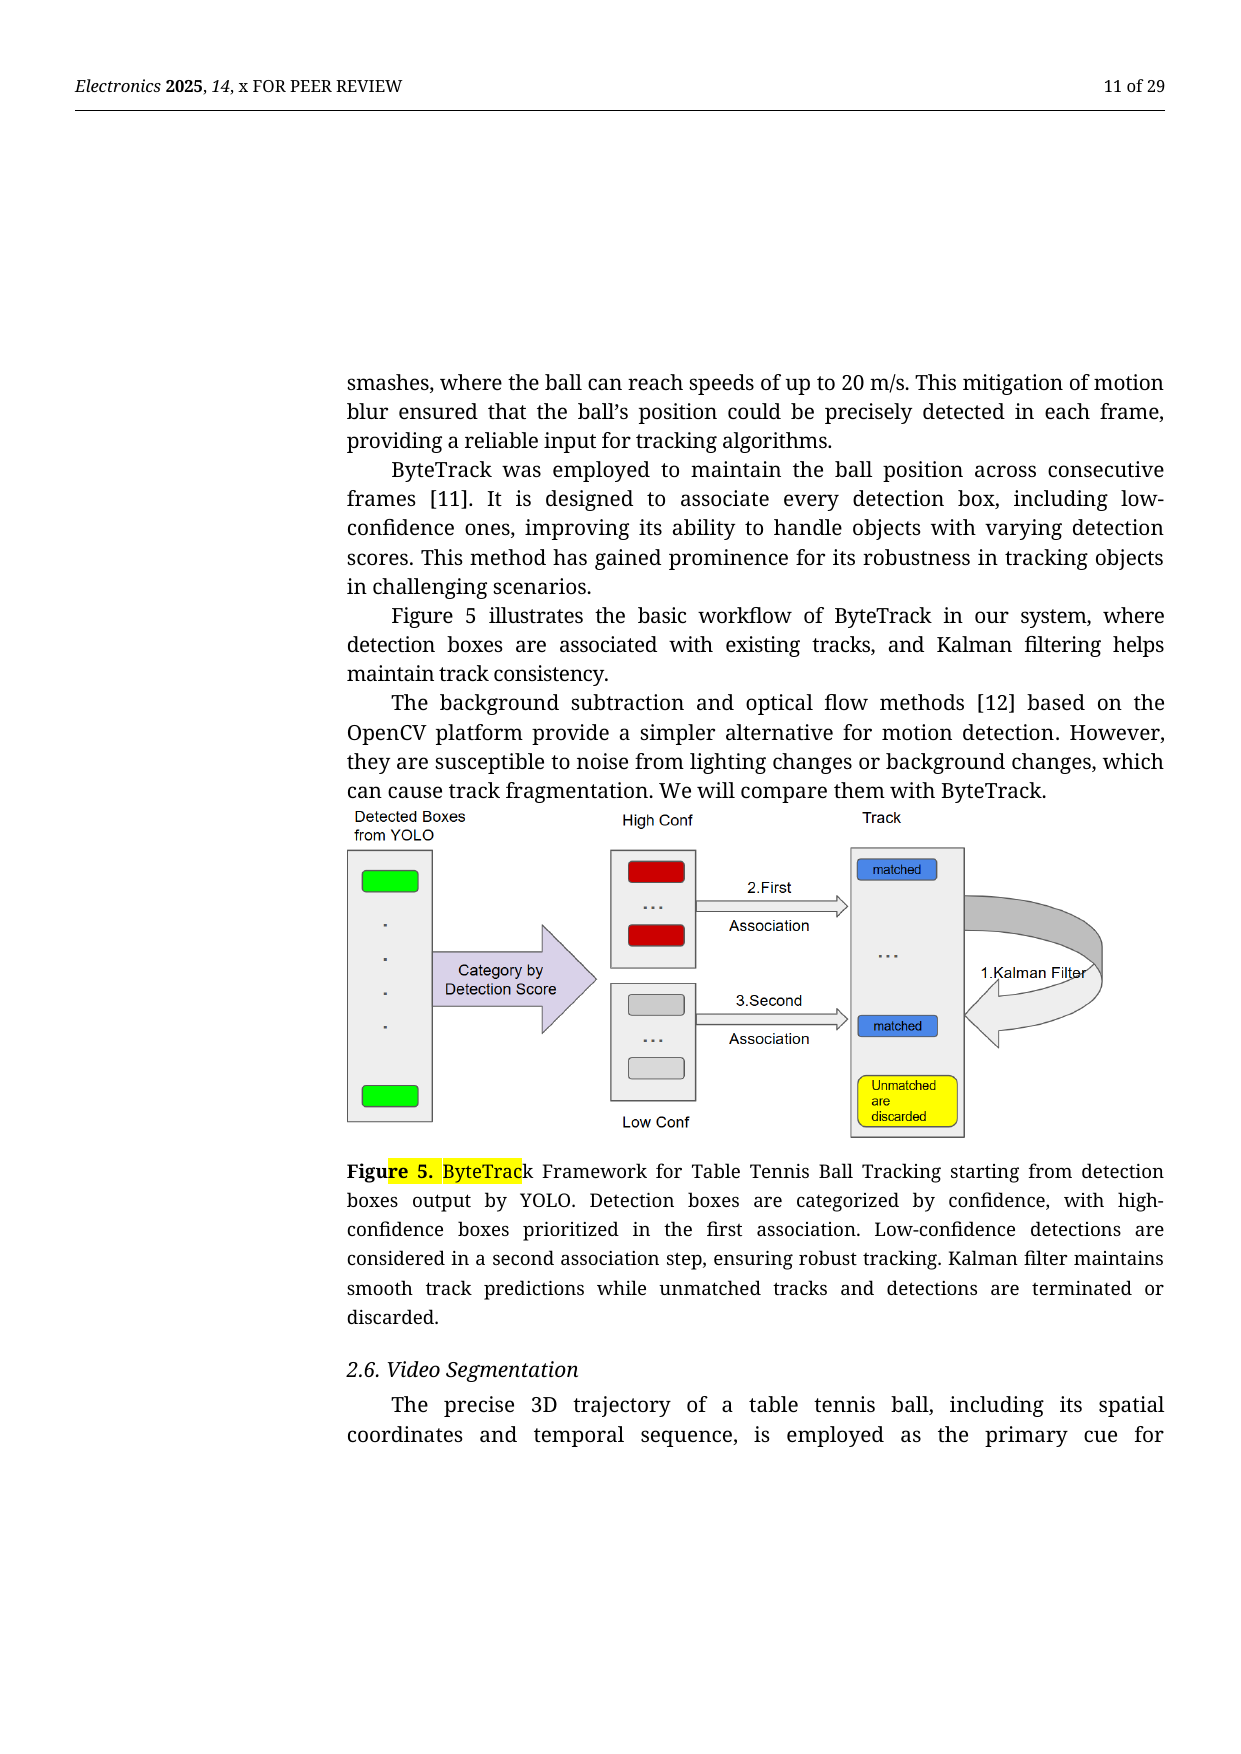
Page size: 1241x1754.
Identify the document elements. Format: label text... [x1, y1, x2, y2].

text Figure 5. ByteTrack Framework for Table Tennis Ball Tracking starting from detection boxes output by YOLO. Detection boxes are categorized by confidence, with high-confidence boxes prioritized in the first association. Low-confidence detections are considered in a second association step, ensuring robust tracking. Kalman filter maintains smooth track predictions while unmatched tracks and detections are terminated or discarded. [347, 1154, 1165, 1329]
picture [340, 804, 1106, 1142]
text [347, 1390, 1165, 1448]
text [347, 367, 1165, 454]
text The background subtraction and optical flow methods [12] based on the OpenCV platform provide a simpler alternative for motion detection. However, they are susceptible to noise from lighting changes or background changes, which can cause track fragmentation. We will compare them with ByteTrack. [347, 688, 1165, 804]
text ByteTrack was employed to maintain the ball position across consecutive frames [11]. It is designed to associate every detection box, including low-confidence ones, improving its ability to handle objects with varying detection scores. This method has gained prominence for its robustness in tracking objects in challenging scenarios. [347, 454, 1165, 600]
text Figure 5 illustrates the basic workflow of ByteTrack in our system, where detection boxes are associated with existing tracks, and Kalman filtering helps maintain track consistency. [347, 600, 1165, 688]
subtitle 2.6. Video Segmentation [347, 1354, 1165, 1384]
